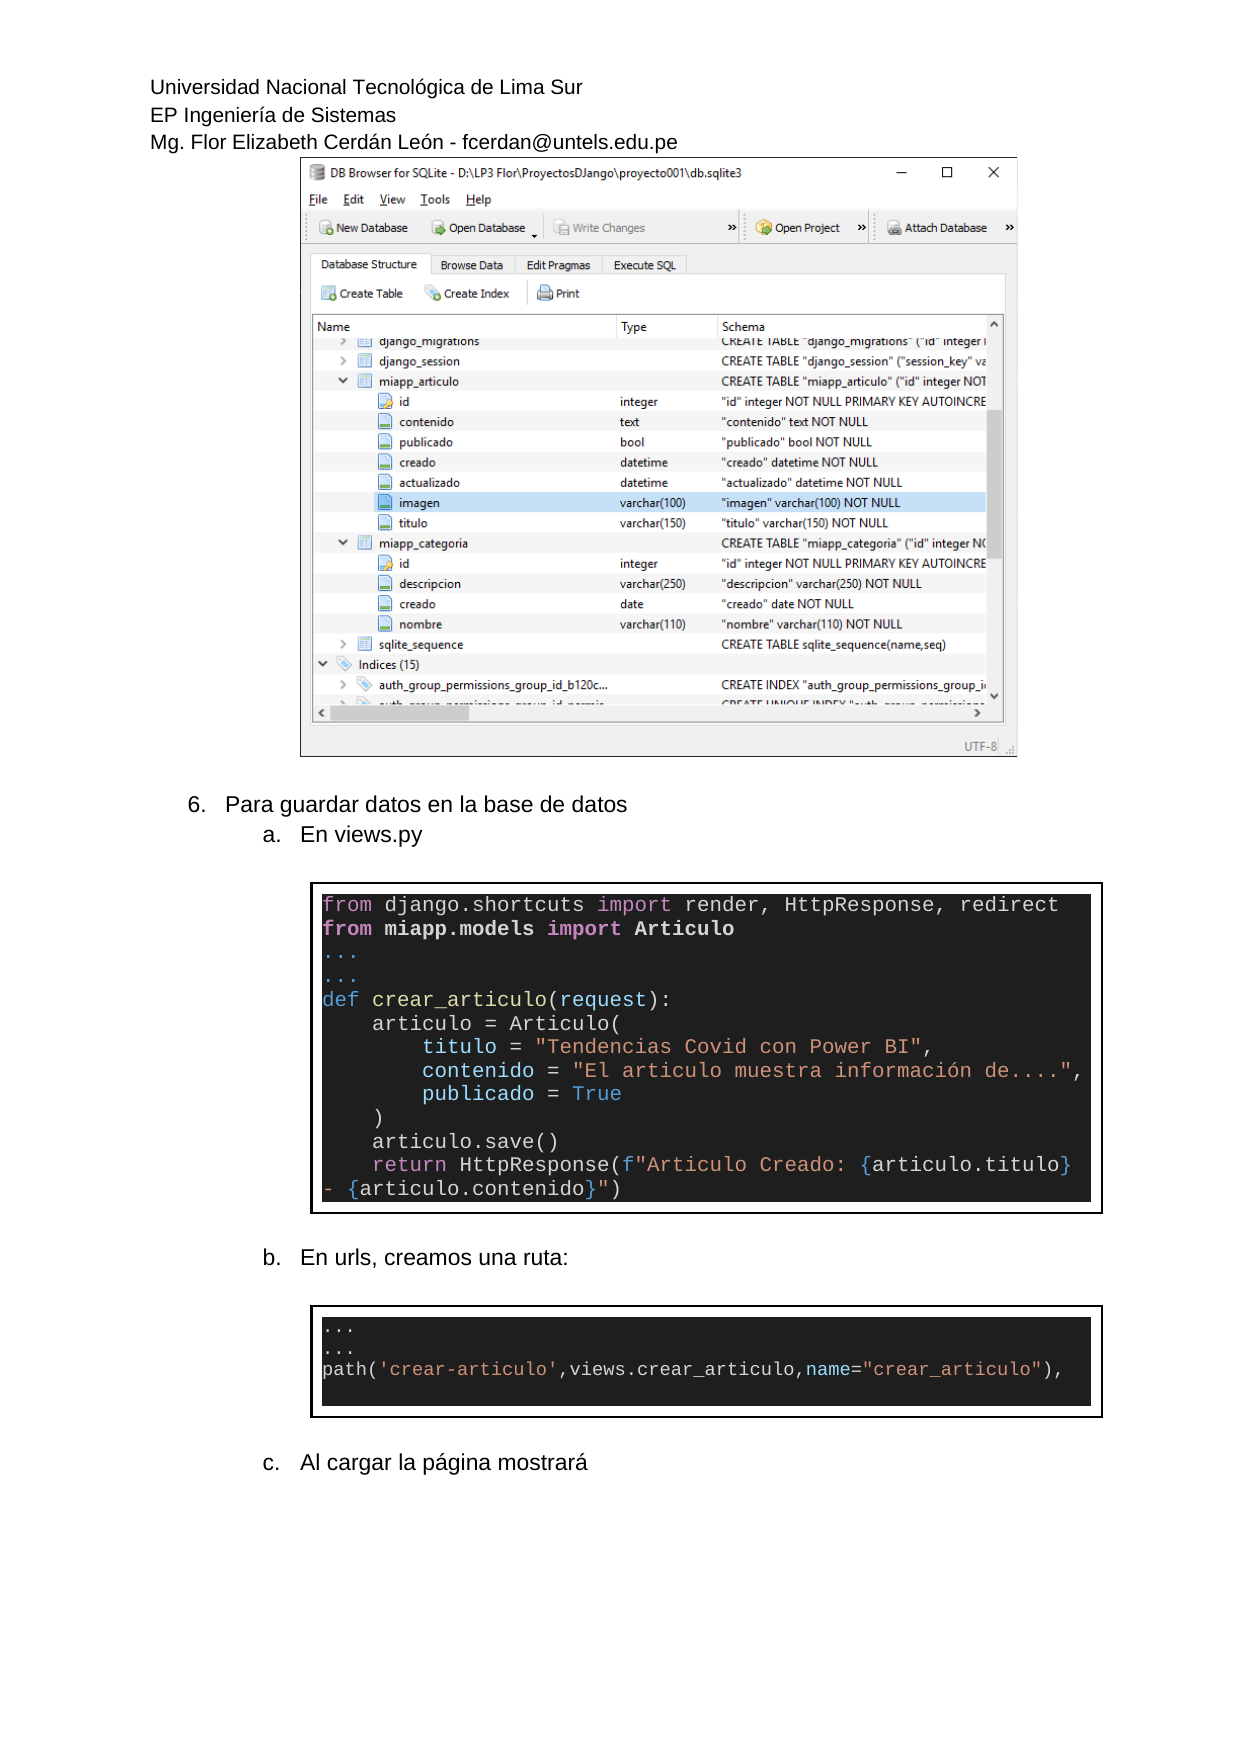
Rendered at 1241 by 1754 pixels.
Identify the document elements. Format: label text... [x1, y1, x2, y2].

list Para guardar datos en la base de datos [187, 791, 1090, 817]
picture [300, 157, 1018, 757]
table_header from django.shortcuts import render, HttpResponse, redirect from miapp.models import Articulo ... ... def crear_articulo(request): articulo = Articulo( titulo = "Tendencias Covid con Power BI", contenido = "El articulo muestra información de....", publicado = True ) articulo.save() return HttpResponse(f"Articulo Creado: {articulo.titulo} - {articulo.contenido}") [313, 884, 1101, 1212]
list Al cargar la página mostrará [262, 1448, 1090, 1475]
table_header ... ... path('crear-articulo',views.crear_articulo,name="crear_articulo"), [313, 1307, 1101, 1416]
list En views.py [262, 821, 1090, 848]
list En urls, creamos una ruta: [262, 1244, 1090, 1271]
